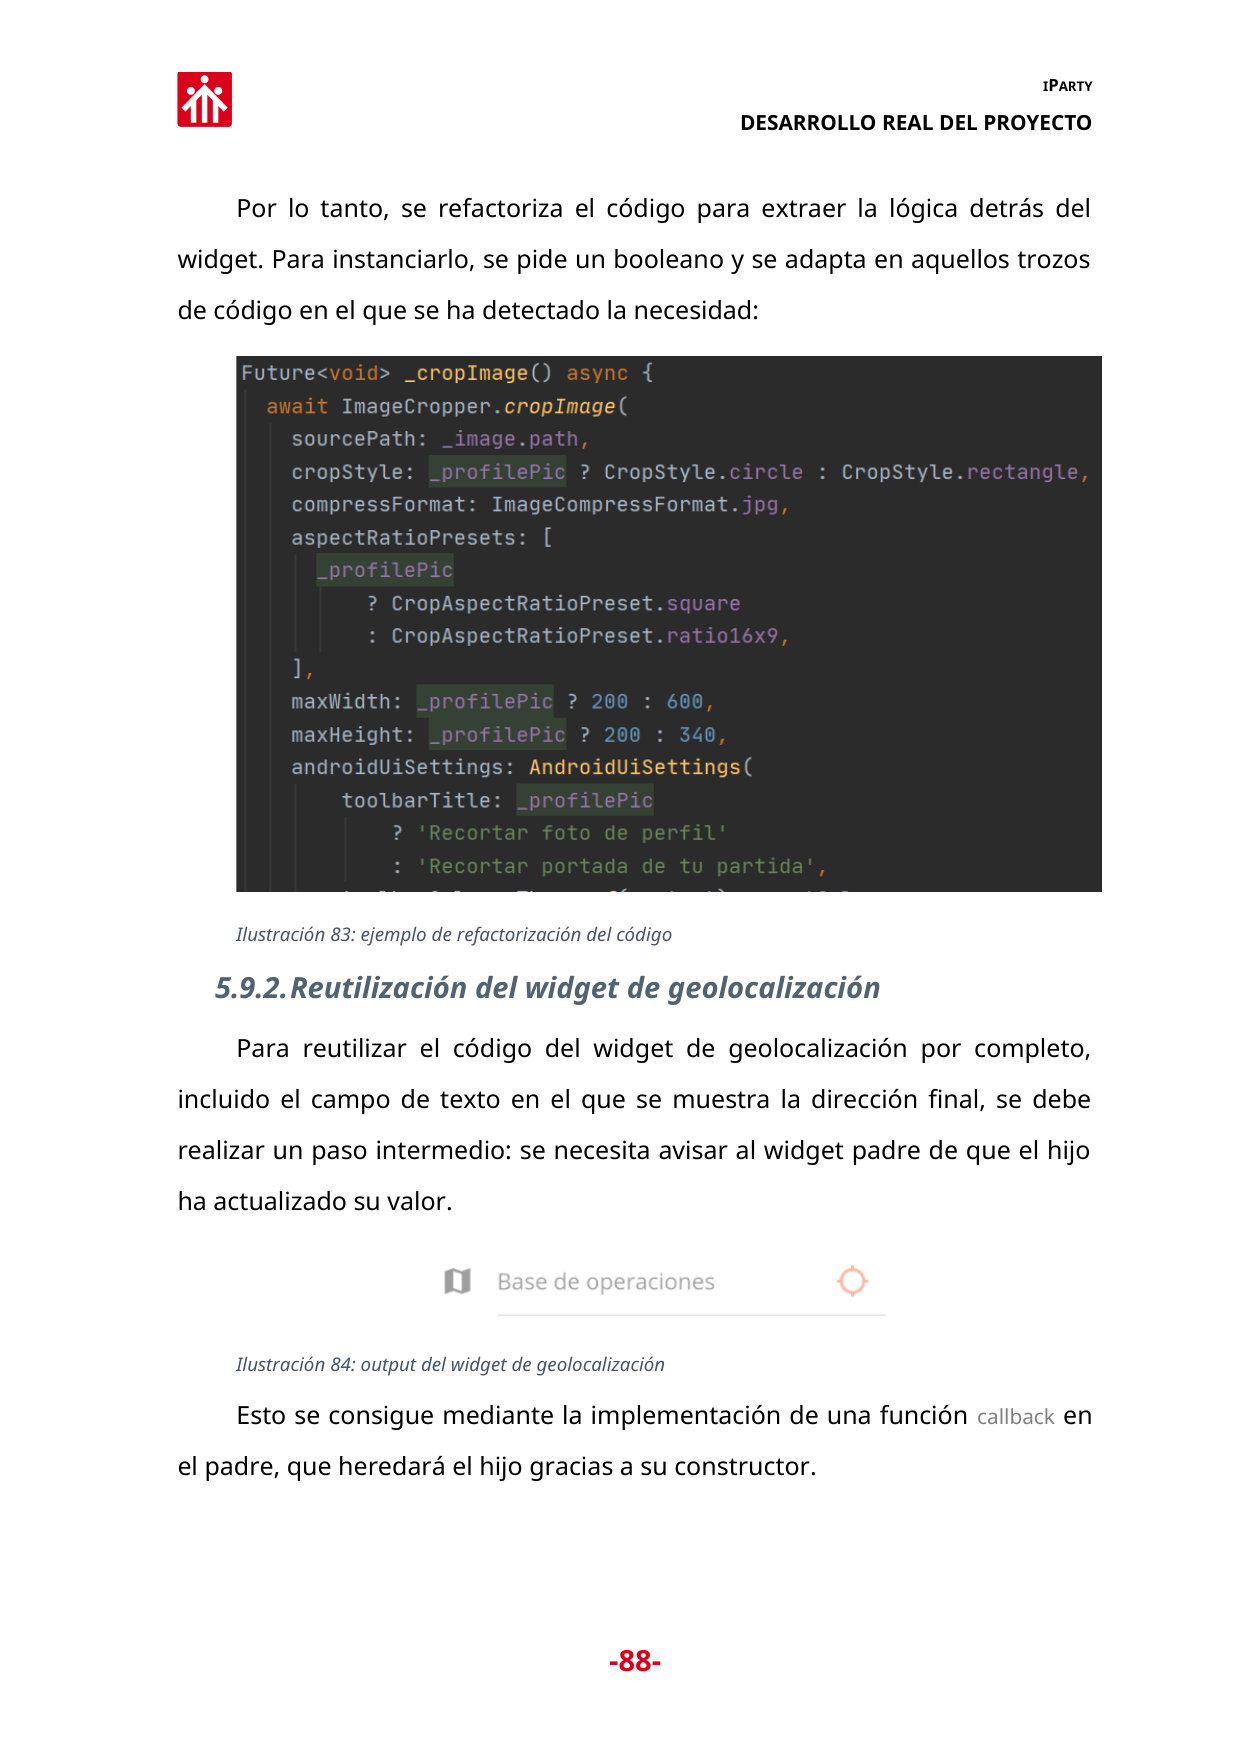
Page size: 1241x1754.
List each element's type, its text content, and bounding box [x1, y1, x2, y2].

picture [236, 356, 1102, 892]
text Esto se consigue mediante la implementación de una función callback en el padre, que heredará el hijo gracias a su constructor. [177, 1398, 1092, 1483]
subtitle Reutilización del widget de geolocalización [215, 968, 1092, 1007]
text Ilustración 83: ejemplo de refactorización del código [177, 921, 1092, 947]
picture [177, 72, 232, 127]
picture [432, 1247, 897, 1322]
text Para reutilizar el código del widget de geolocalización por completo, incluido el campo de texto en el que se muestra la dirección final, se debe realizar un paso intermedio: se necesita avisar al widget padre de que el hijo ha actualizado su valor. [177, 1030, 1092, 1218]
text Por lo tanto, se refactoriza el código para extraer la lógica detrás del widget. Para instanciarlo, se pide un booleano y se adapta en aquellos trozos de código en el que se ha detectado la necesidad: [177, 191, 1092, 327]
text Ilustración 84: output del widget de geolocalización [177, 1352, 1092, 1377]
